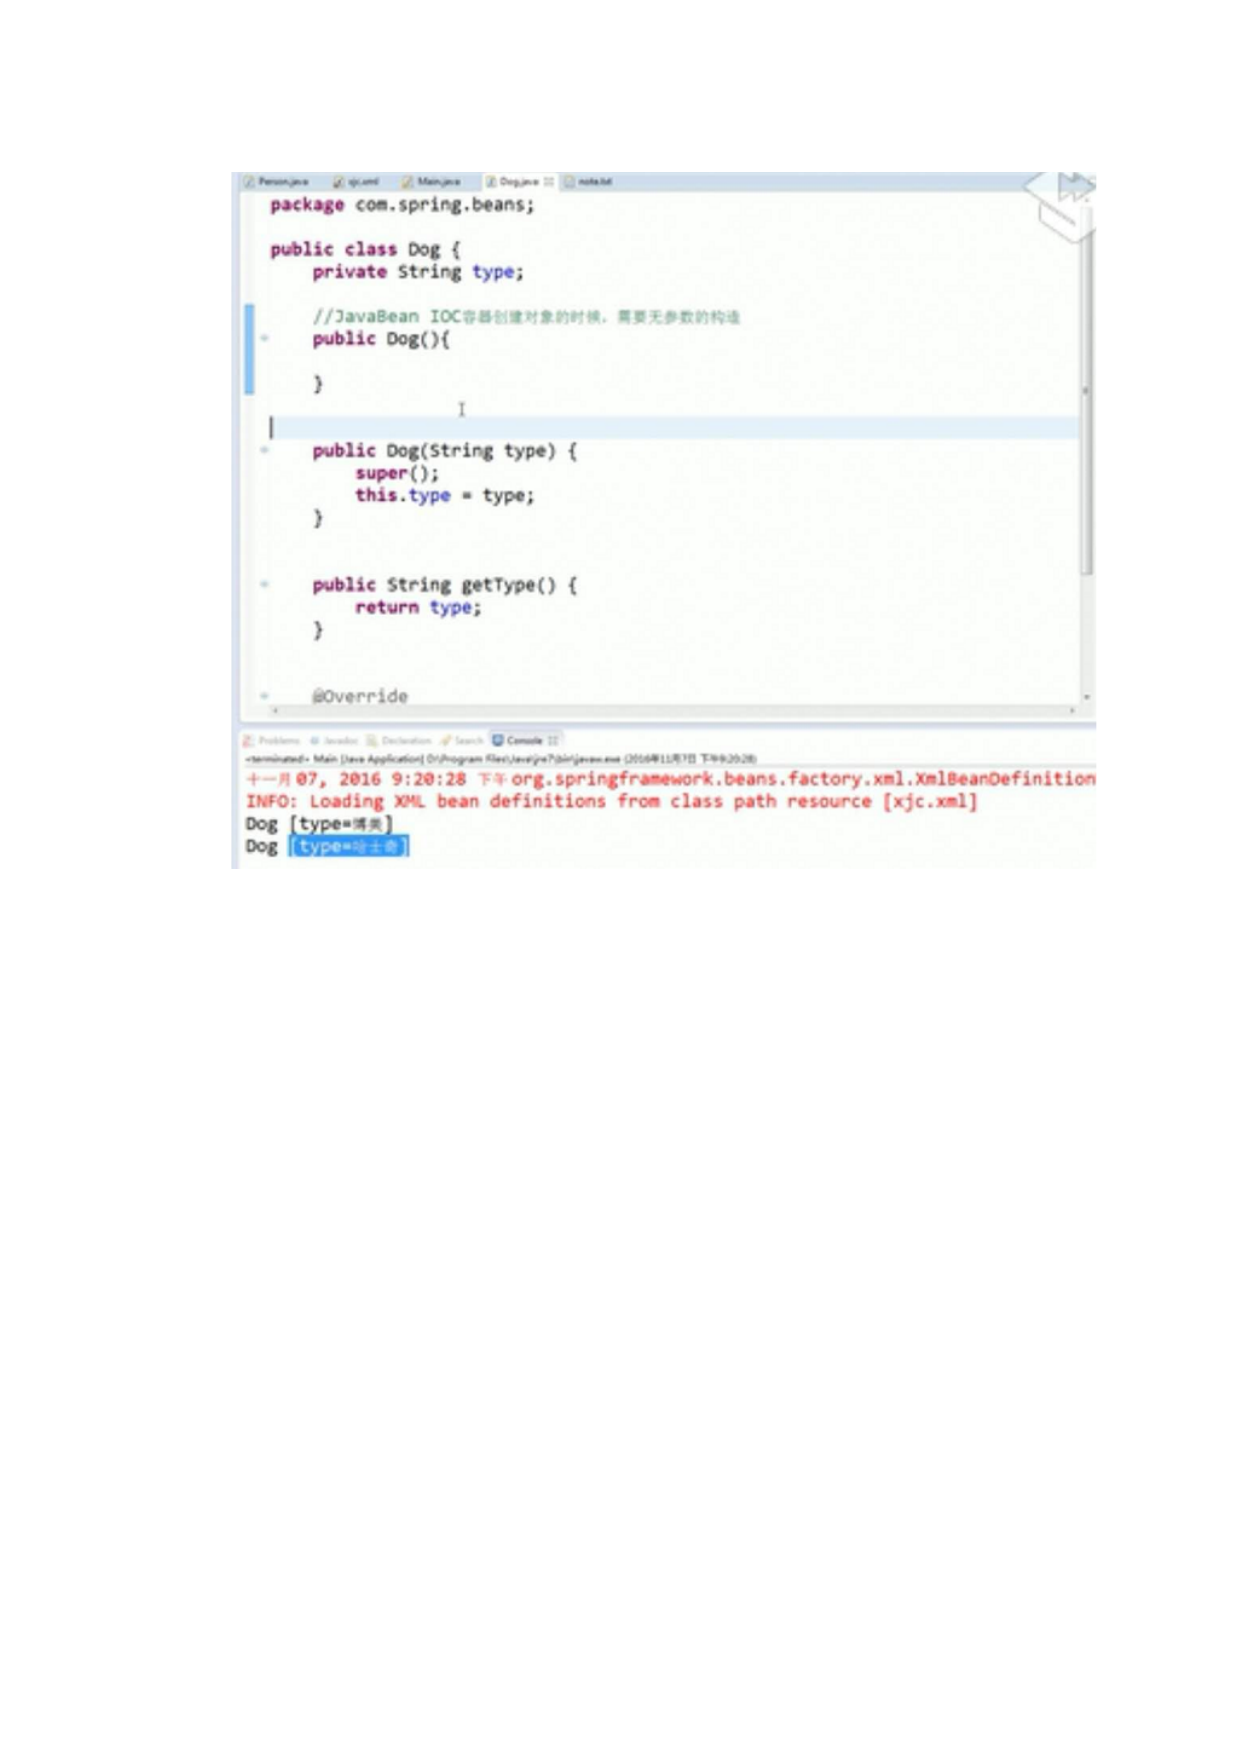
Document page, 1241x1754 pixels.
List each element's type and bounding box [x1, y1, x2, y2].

picture [231, 172, 1097, 869]
